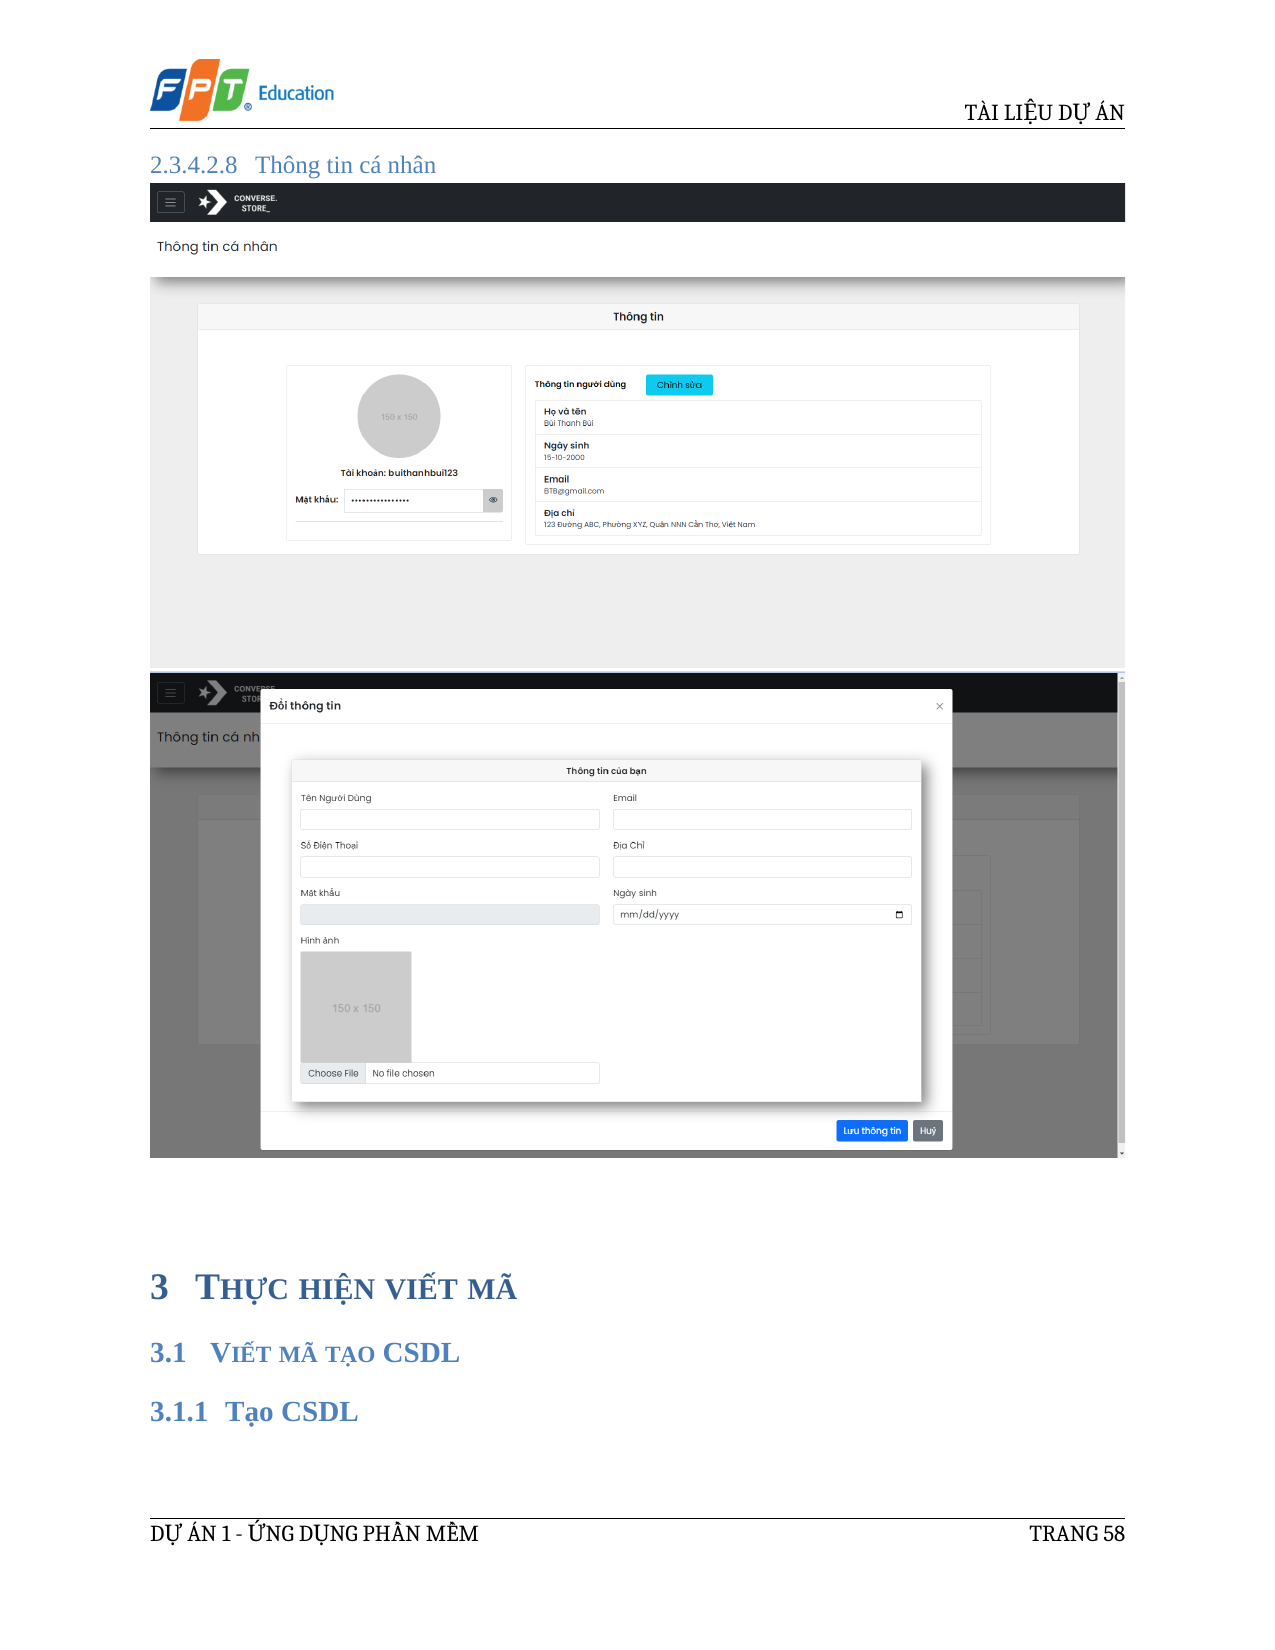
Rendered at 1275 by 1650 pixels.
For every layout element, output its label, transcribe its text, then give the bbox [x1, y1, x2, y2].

subtitle Viết mã tạo CSDL [150, 1335, 1125, 1369]
picture [150, 671, 1125, 1158]
picture [150, 183, 1125, 668]
picture [150, 59, 336, 121]
subtitle Tạo CSDL [150, 1394, 1125, 1428]
subtitle Thông tin cá nhân [150, 150, 1125, 179]
subtitle Thực hiện viết mã [150, 1265, 1125, 1308]
